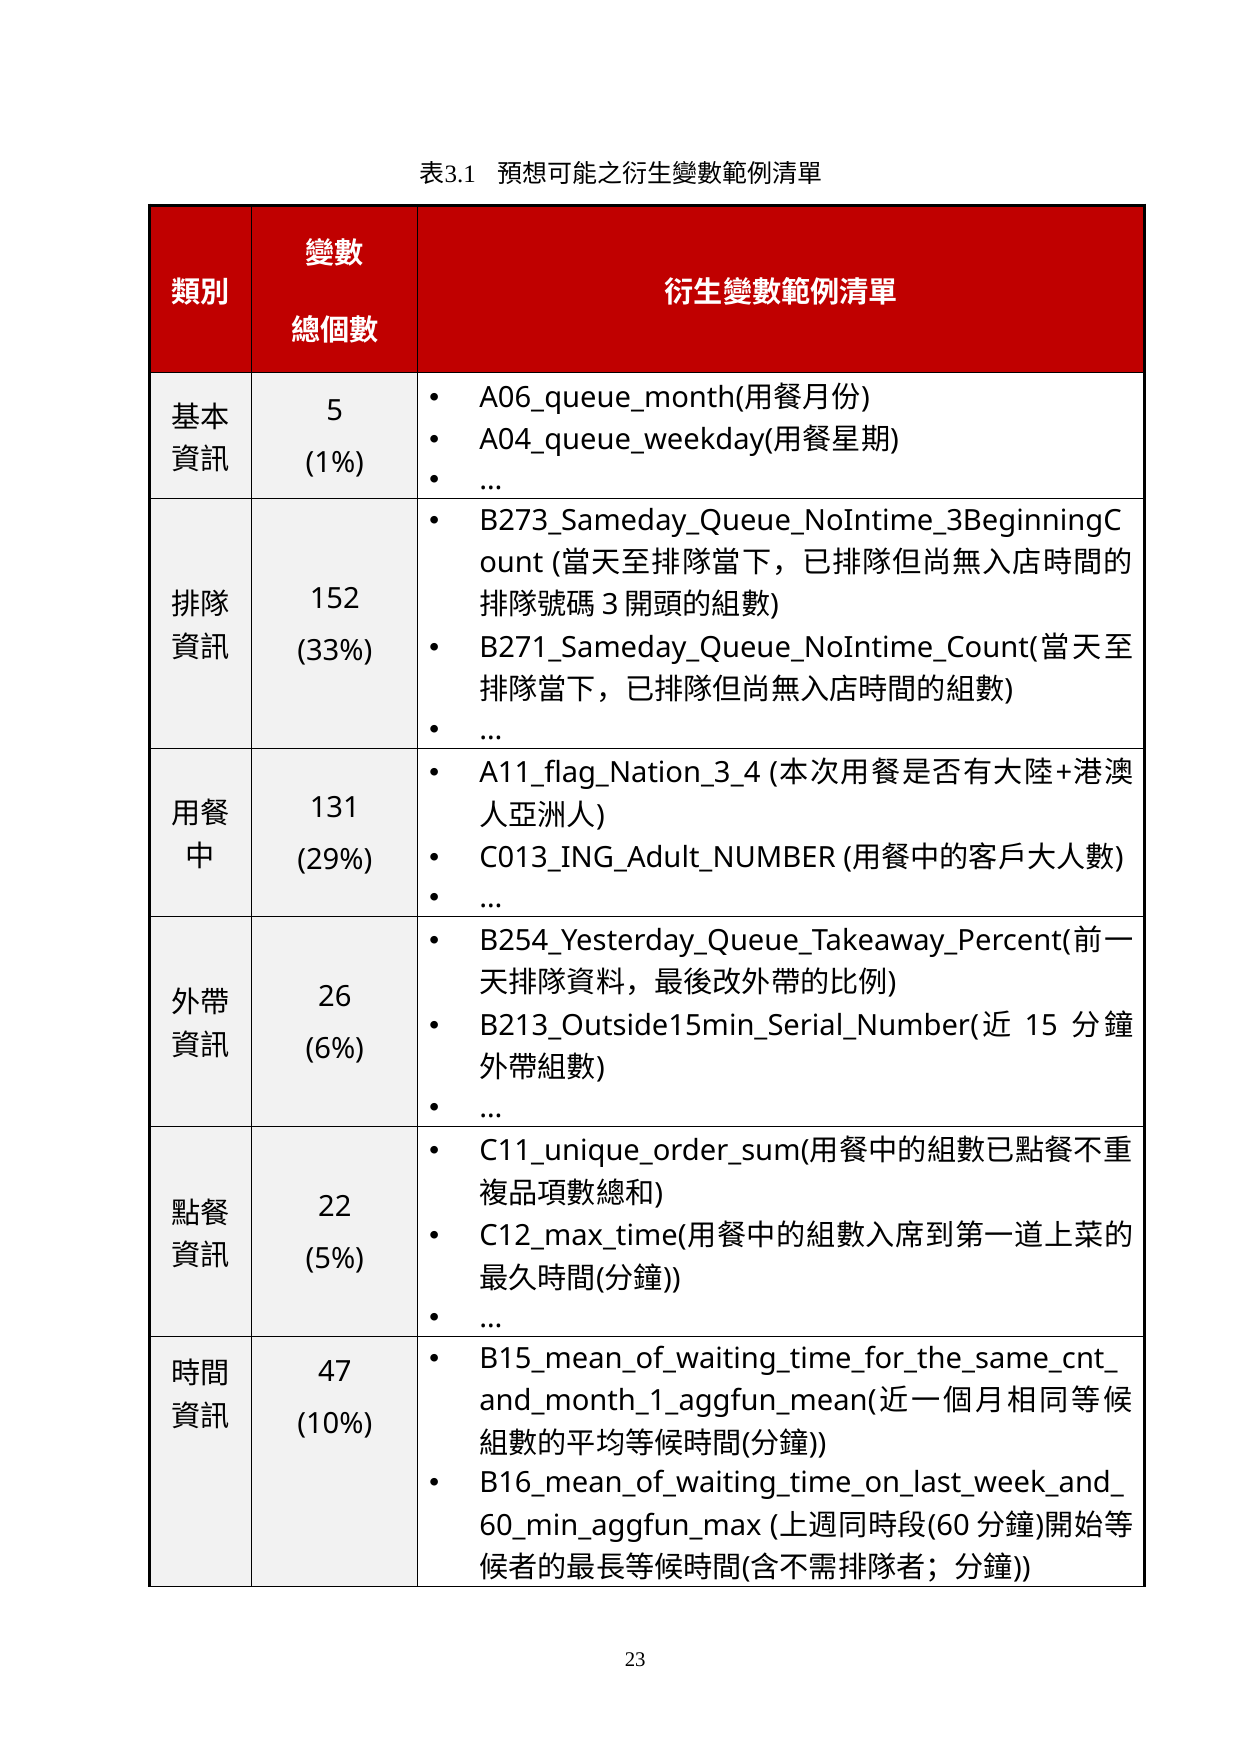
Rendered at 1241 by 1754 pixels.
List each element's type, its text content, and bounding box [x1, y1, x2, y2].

table_cell 點餐資訊 [151, 1127, 251, 1336]
table_cell C11_unique_order_sum(用餐中的組數已點餐不重複品項數總和) C12_max_time(用餐中的組數入席到第一道上菜的最久時間(分鐘)) … [418, 1127, 1143, 1336]
table_cell A06_queue_month(用餐月份) A04_queue_weekday(用餐星期) … [418, 373, 1143, 498]
table_header 類別 [151, 207, 251, 372]
table_cell 排隊資訊 [151, 499, 251, 748]
table_cell 131 (29%) [252, 749, 417, 916]
table_header 衍生變數範例清單 [418, 207, 1143, 372]
table_cell 用餐中 [151, 749, 251, 916]
table_cell 152 (33%) [252, 499, 417, 748]
list 預想可能之衍生變數範例清單 [148, 139, 1122, 203]
table_header 變數 總個數 [252, 207, 417, 372]
table_cell B254_Yesterday_Queue_Takeaway_Percent(前一天排隊資料，最後改外帶的比例) B213_Outside15min_Serial_Number(近 15 分鐘外帶組數) … [418, 917, 1143, 1126]
table_cell 26 (6%) [252, 917, 417, 1126]
table_cell B273_Sameday_Queue_NoIntime_3BeginningCount (當天至排隊當下，已排隊但尚無入店時間的排隊號碼3開頭的組數) B271_Sameday_Queue_NoIntime_Count(當天至排隊當下，已排隊但尚無入店時間的組數) … [418, 499, 1143, 748]
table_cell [418, 1337, 1143, 1586]
table_cell 時間資訊 [151, 1337, 251, 1586]
table_cell 基本資訊 [151, 373, 251, 498]
table_cell 47 (10%) [252, 1337, 417, 1586]
table_cell A11_flag_Nation_3_4 (本次用餐是否有大陸+港澳人亞洲人) C013_ING_Adult_NUMBER (用餐中的客戶大人數) … [418, 749, 1143, 916]
table_cell 外帶資訊 [151, 917, 251, 1126]
table_cell 22 (5%) [252, 1127, 417, 1336]
table_cell 5 (1%) [252, 373, 417, 498]
